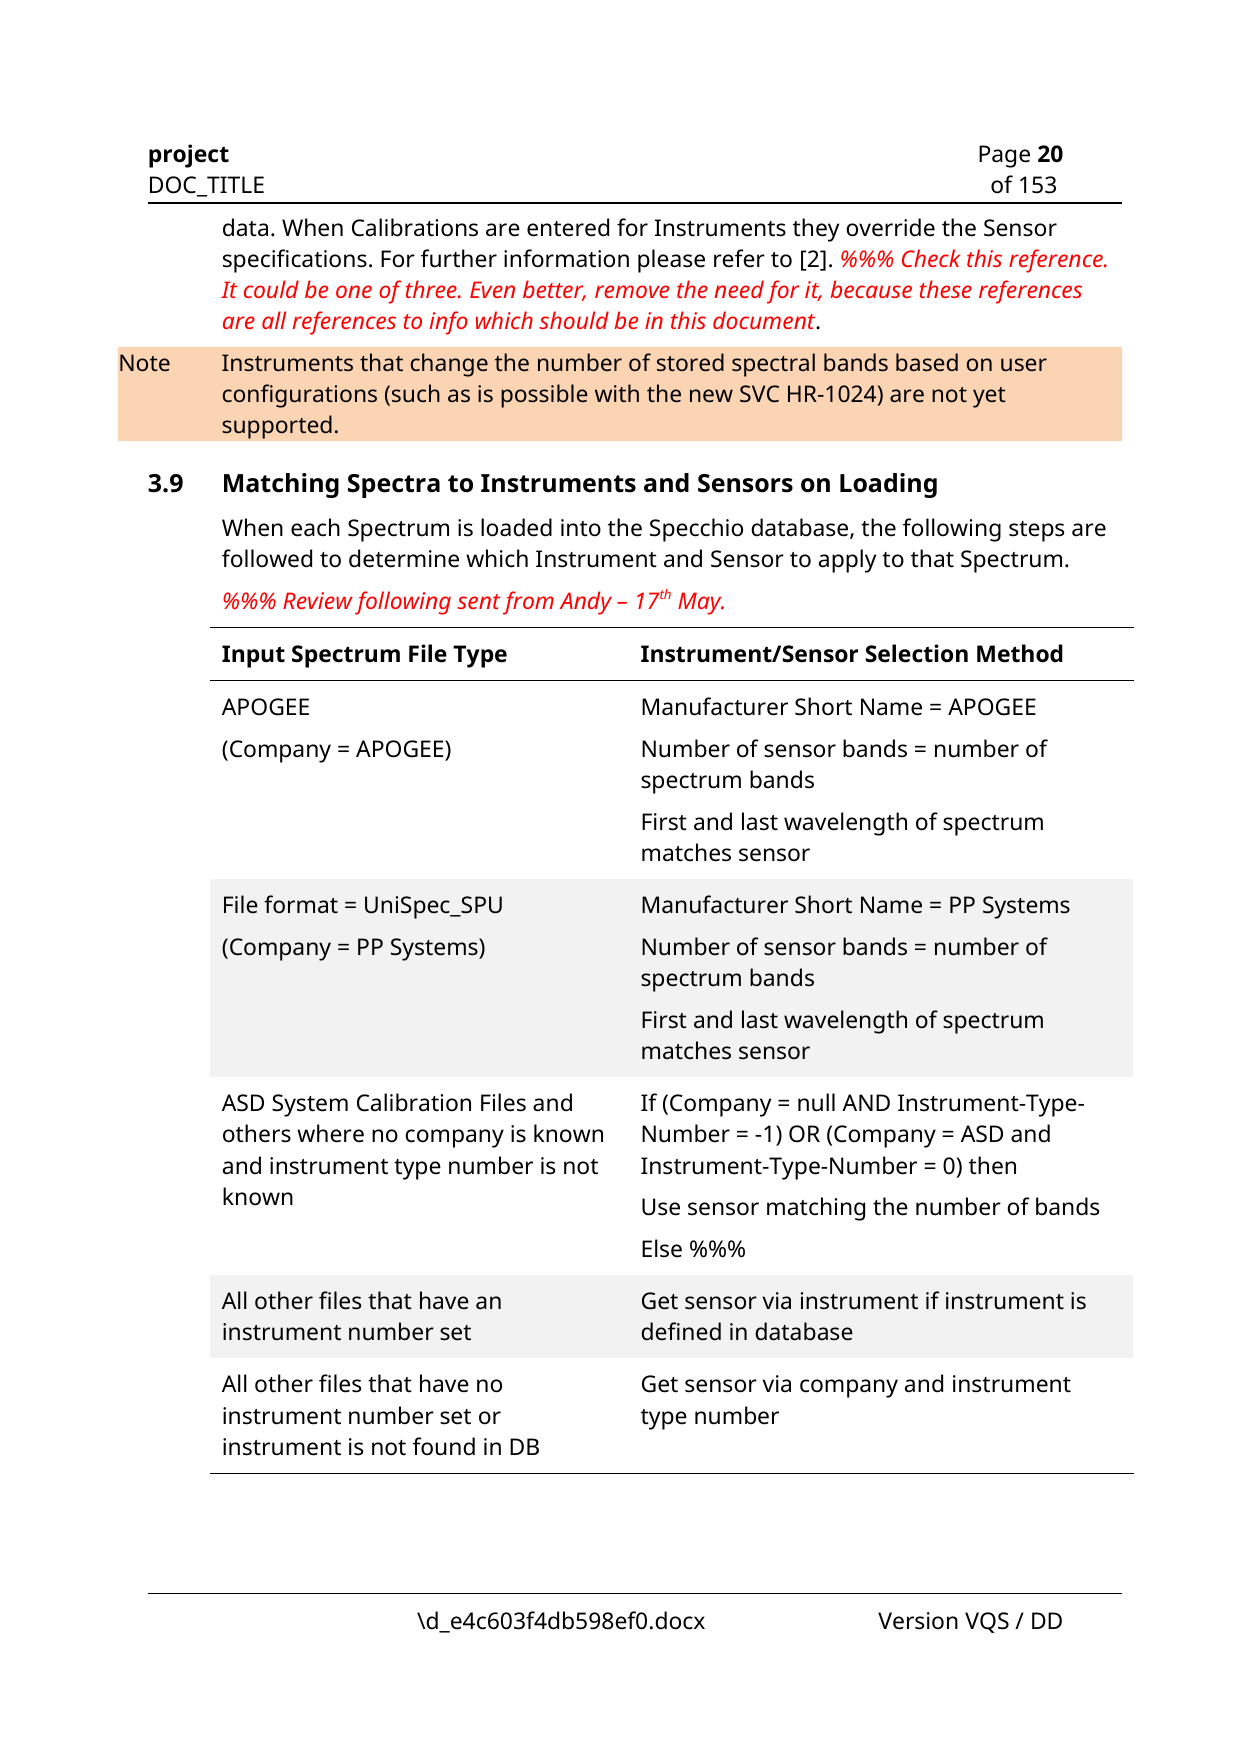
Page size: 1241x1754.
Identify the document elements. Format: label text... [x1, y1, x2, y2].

text %%% Review following sent from Andy – 17th May. [222, 585, 1122, 616]
table_cell Manufacturer Short Name = APOGEE Number of sensor bands = number of spectrum bands First and last wavelength of spectrum matches sensor [629, 681, 1133, 879]
text When each Spectrum is loaded into the Specchio database, the following steps are followed to determine which Instrument and Sensor to apply to that Spectrum. [222, 512, 1122, 575]
table_header Input Spectrum File Type [210, 628, 629, 680]
table_cell If (Company = null AND Instrument-Type-Number = -1) OR (Company = ASD and Instrument-Type-Number = 0) then Use sensor matching the number of bands Else %%% [629, 1077, 1133, 1275]
text Note Instruments that change the number of stored spectral bands based on user configurations (such as is possible with the new SVC HR-1024) are not yet supported. [118, 347, 1122, 441]
table_cell Get sensor via instrument if instrument is defined in database [629, 1275, 1133, 1358]
table_header Instrument/Sensor Selection Method [629, 628, 1133, 680]
table_cell File format = UniSpec_SPU (Company = PP Systems) [210, 879, 629, 1077]
table_cell APOGEE (Company = APOGEE) [210, 681, 629, 879]
table_cell ASD System Calibration Files and others where no company is known and instrument type number is not known [210, 1077, 629, 1275]
table_cell All other files that have an instrument number set [210, 1275, 629, 1358]
table_cell Manufacturer Short Name = PP Systems Number of sensor bands = number of spectrum bands First and last wavelength of spectrum matches sensor [629, 879, 1133, 1077]
table_cell Get sensor via company and instrument type number [629, 1358, 1133, 1473]
subtitle Matching Spectra to Instruments and Sensors on Loading [148, 466, 1122, 500]
table_cell All other files that have no instrument number set or instrument is not found in DB [210, 1358, 629, 1473]
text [222, 211, 1122, 336]
